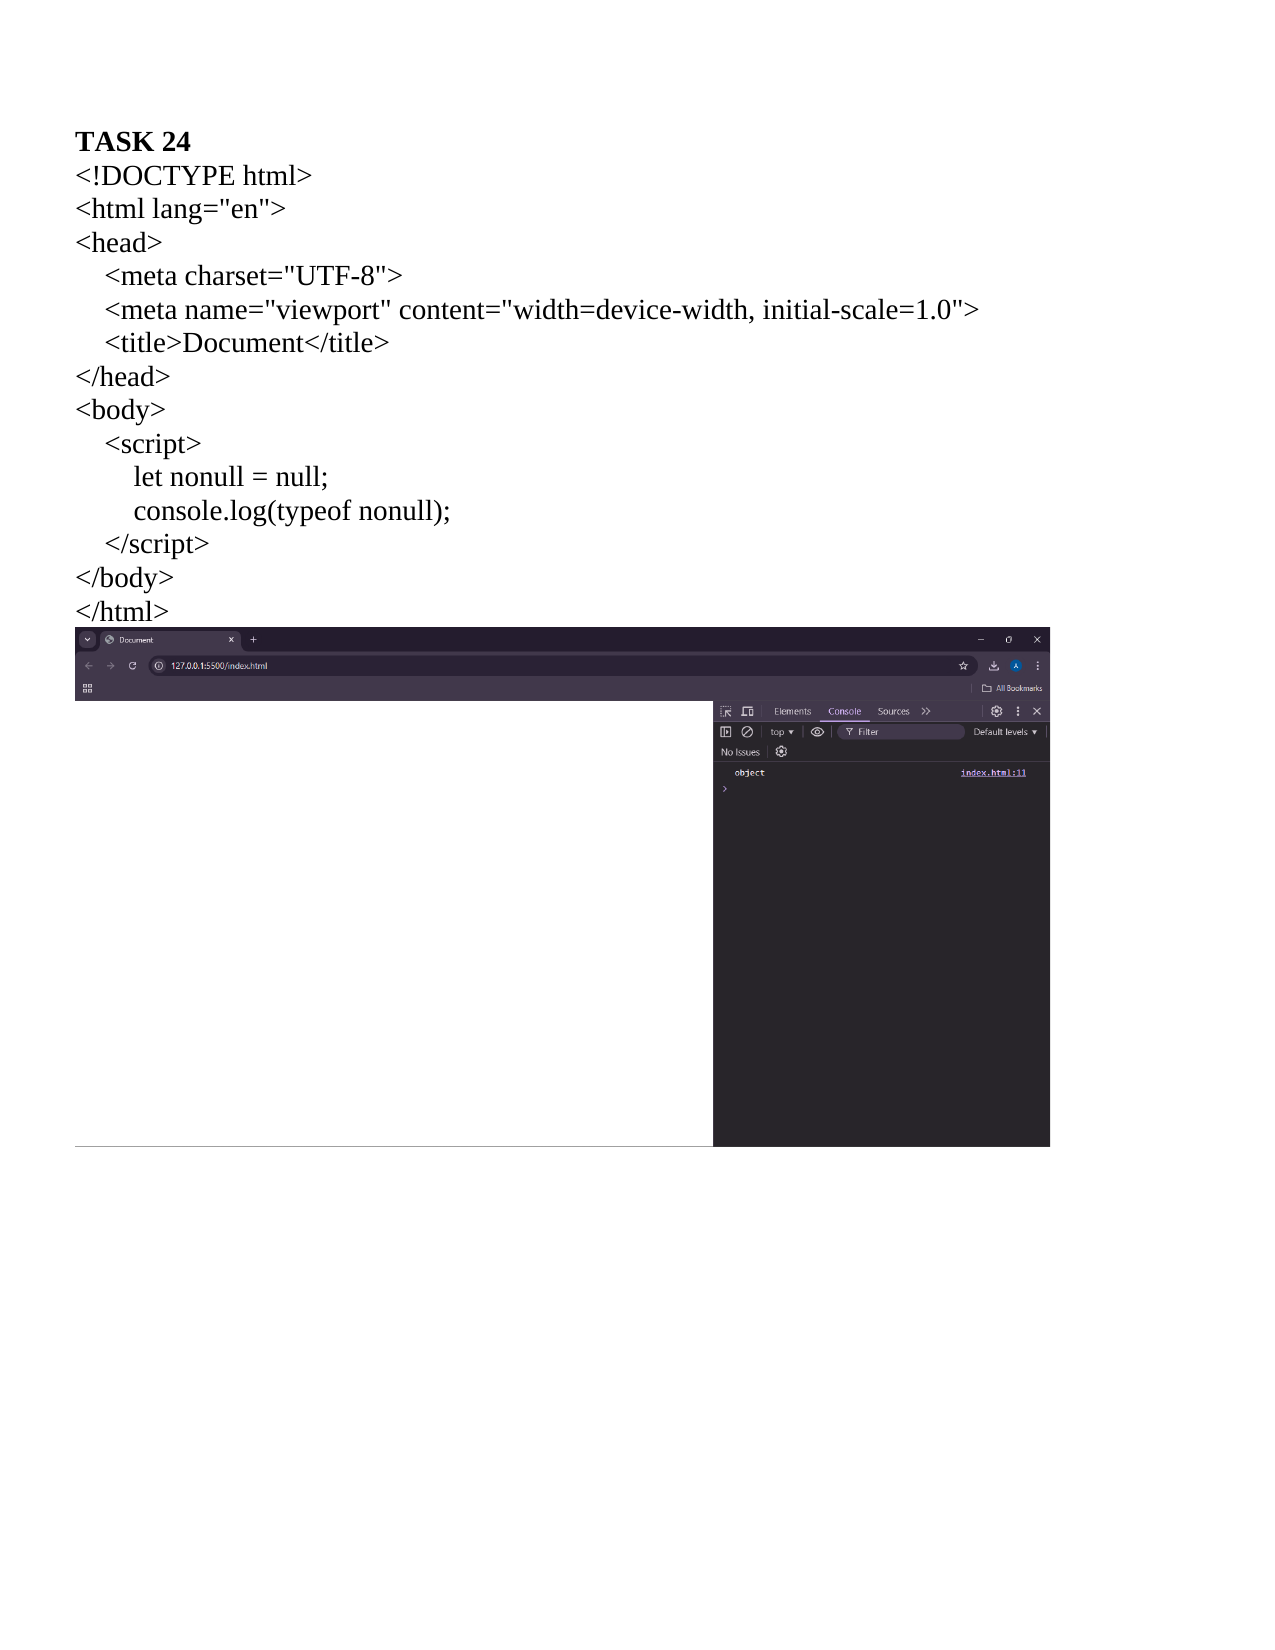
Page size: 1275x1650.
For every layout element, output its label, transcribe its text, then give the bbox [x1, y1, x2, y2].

text <meta name="viewport" content="width=device-width, initial-scale=1.0"> [75, 292, 1200, 325]
text </body> [75, 560, 1200, 594]
text <head> [75, 225, 1200, 258]
text </head> [75, 359, 1200, 392]
text <html lang="en"> [75, 191, 1200, 225]
text <meta charset="UTF-8"> [75, 258, 1200, 292]
text let nonull = null; [75, 459, 1200, 493]
text <body> [75, 392, 1200, 426]
picture [75, 627, 1050, 1147]
text <title>Document</title> [75, 325, 1200, 359]
text TASK 24 [75, 124, 1200, 158]
text <!DOCTYPE html> [75, 158, 1200, 191]
text </script> [75, 527, 1200, 560]
text <script> [75, 426, 1200, 459]
text </html> [75, 594, 1200, 627]
text console.log(typeof nonull); [75, 493, 1200, 527]
